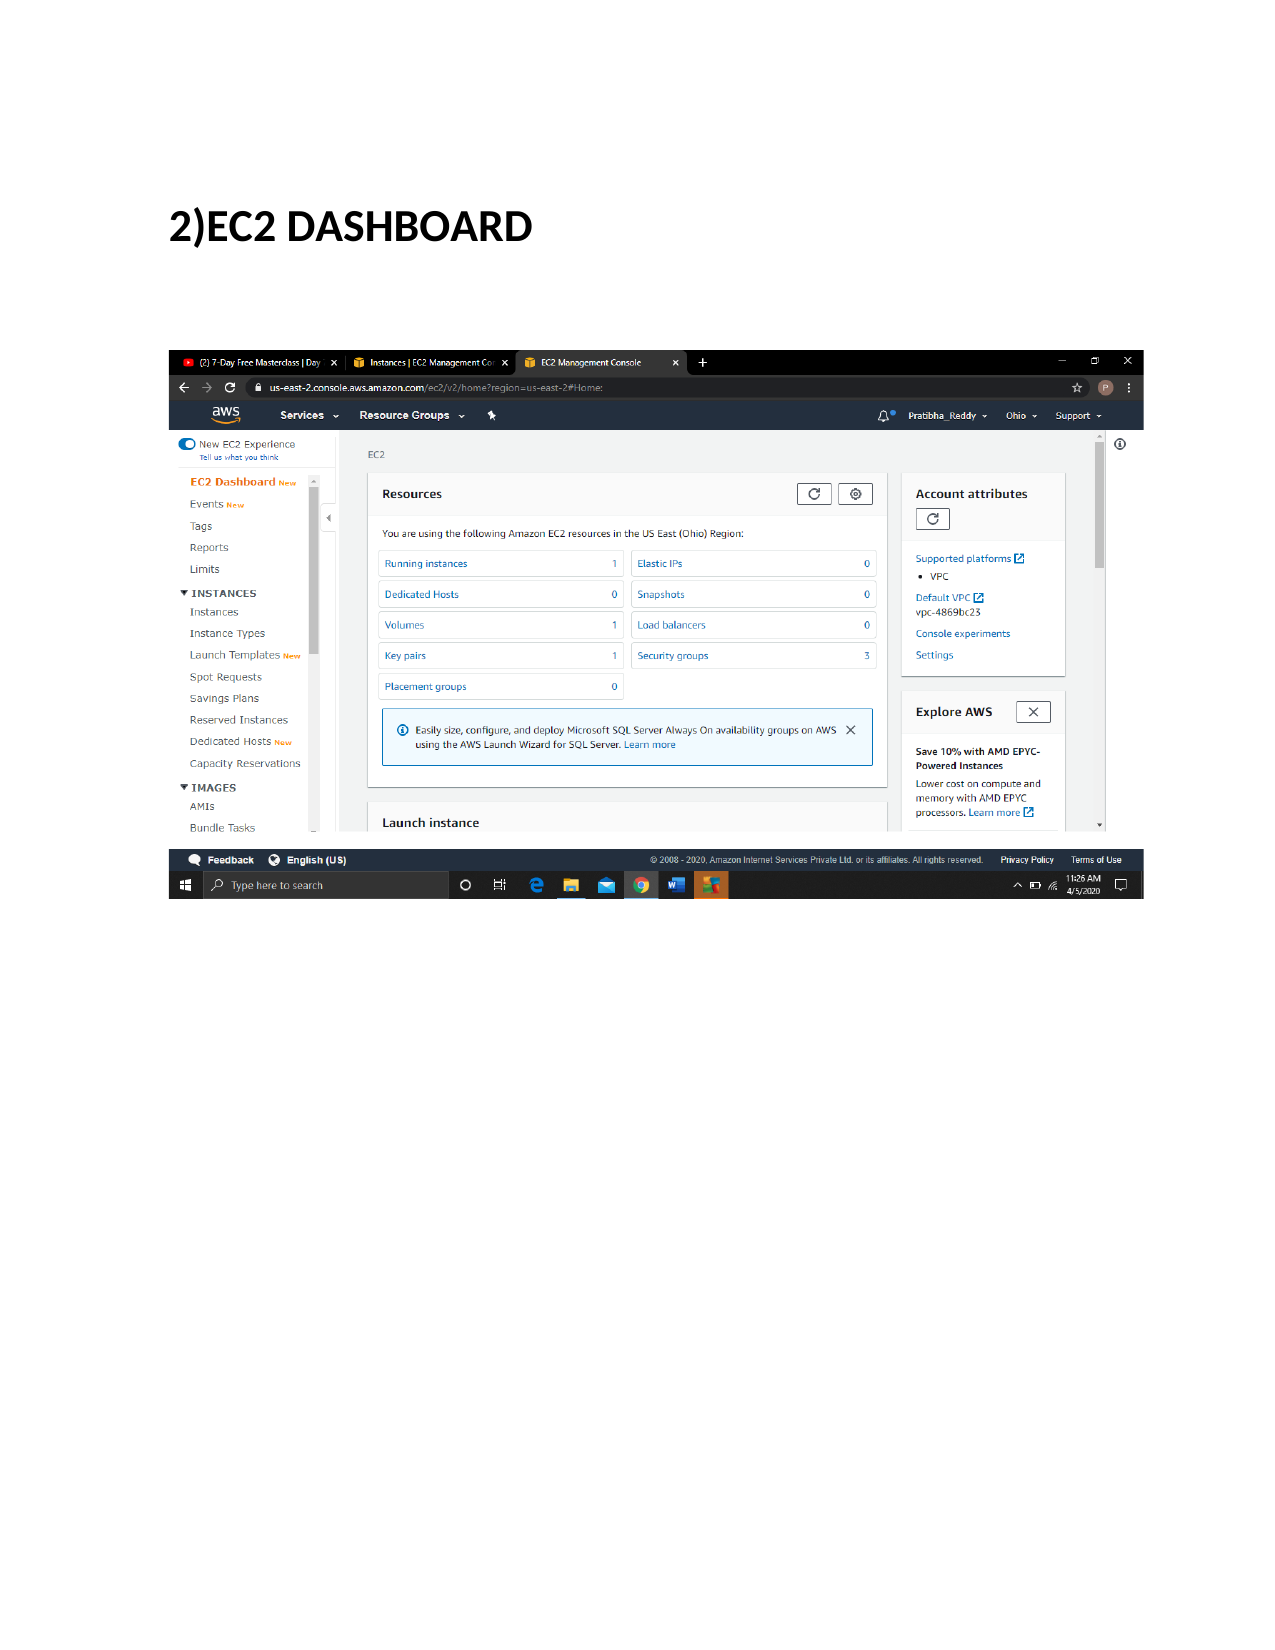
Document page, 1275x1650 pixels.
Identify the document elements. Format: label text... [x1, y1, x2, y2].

picture [168, 350, 1144, 899]
text 2)EC2 DASHBOARD [169, 197, 1125, 253]
